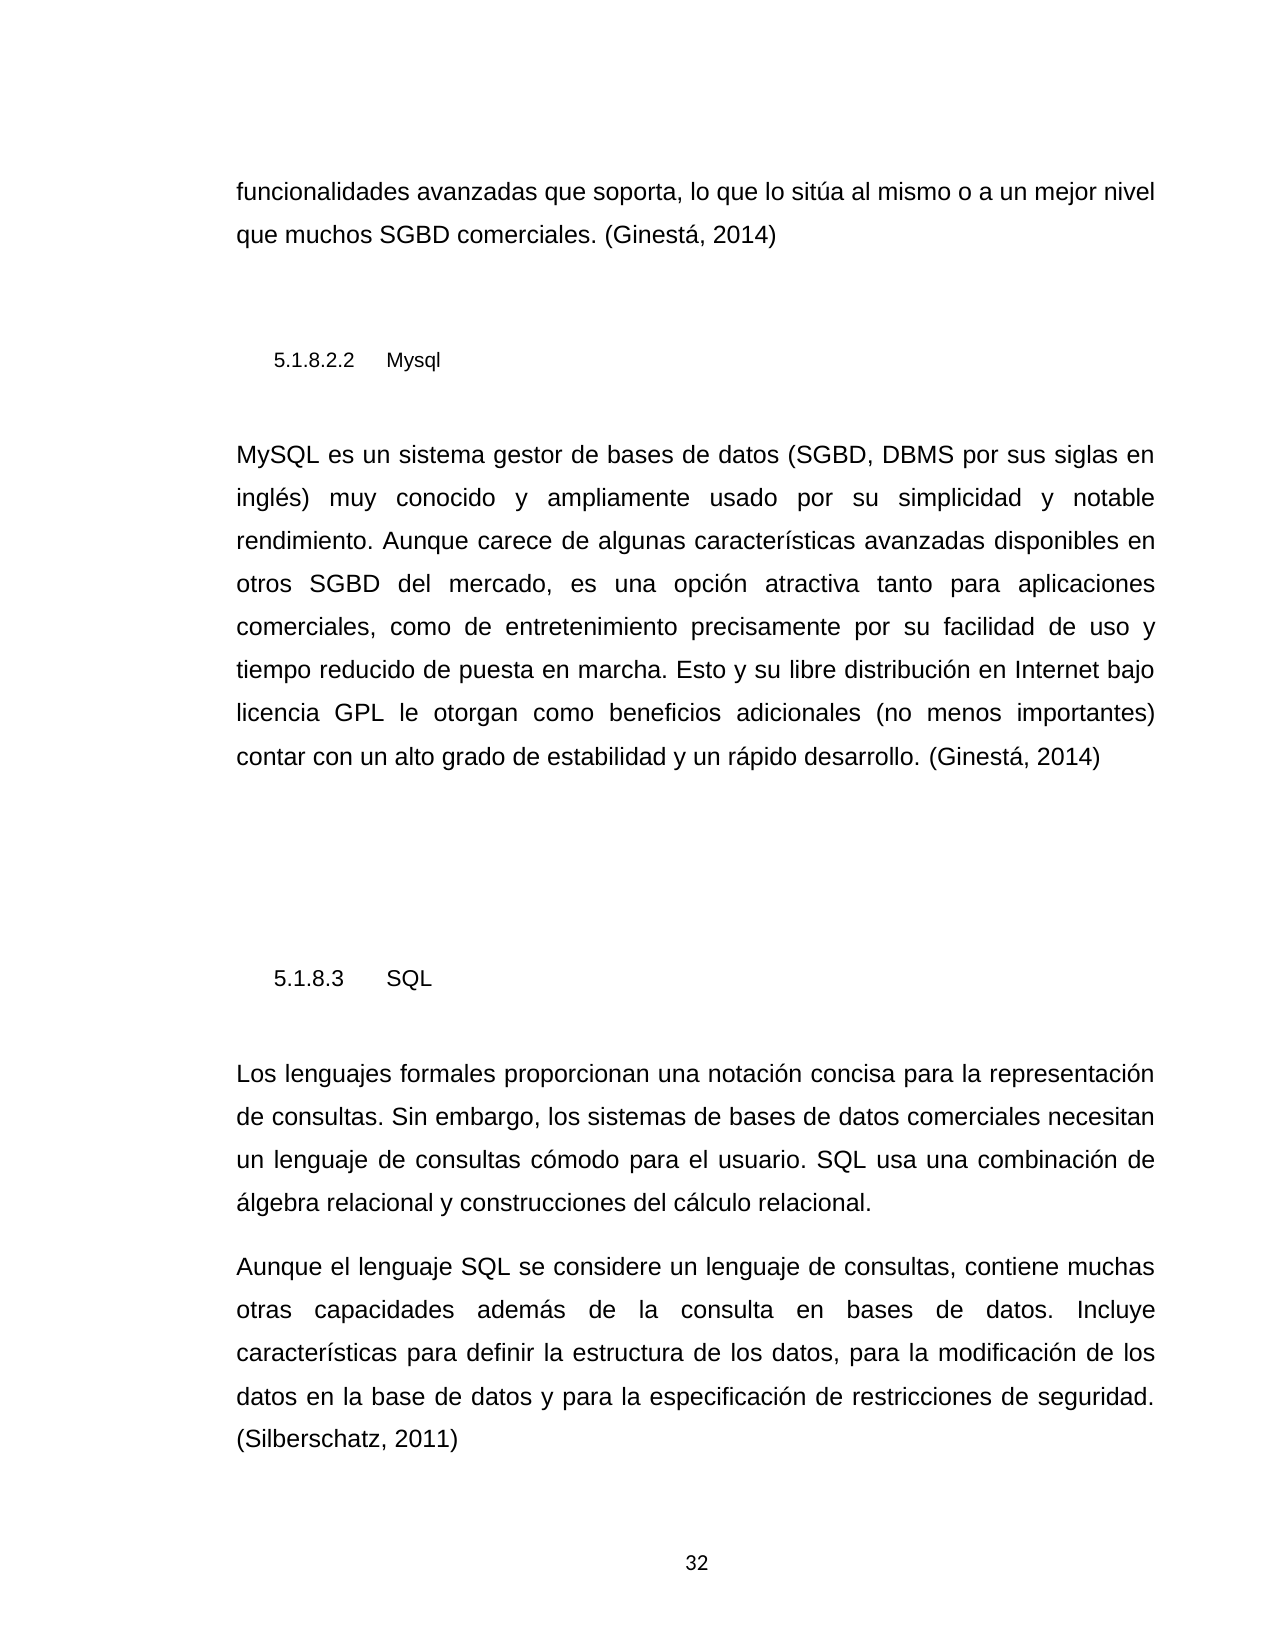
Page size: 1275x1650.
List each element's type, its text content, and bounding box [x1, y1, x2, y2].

text Aunque el lenguaje SQL se considere un lenguaje de consultas, contiene muchas otras capacidades además de la consulta en bases de datos. Incluye características para definir la estructura de los datos, para la modificación de los datos en la base de datos y para la especificación de restricciones de seguridad. [236, 1252, 1157, 1453]
text Los lenguajes formales proporcionan una notación concisa para la representación de consultas. Sin embargo, los sistemas de bases de datos comerciales necesitan un lenguaje de consultas cómodo para el usuario. SQL usa una combinación de álgebra relacional y construcciones del cálculo relacional. [236, 1059, 1157, 1217]
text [236, 177, 1157, 249]
subtitle SQL [274, 964, 1157, 991]
text MySQL es un sistema gestor de bases de datos (SGBD, DBMS por sus siglas en inglés) muy conocido y ampliamente usado por su simplicidad y notable rendimiento. Aunque carece de algunas características avanzadas disponibles en otros SGBD del mercado, es una opción atractiva tanto para aplicaciones comerciales, como de entretenimiento precisamente por su facilidad de uso y tiempo reducido de puesta en marcha. Esto y su libre distribución en Internet bajo licencia GPL le otorgan como beneficios adicionales (no menos importantes) contar con un alto grado de estabilidad y un rápido desarrollo. [236, 440, 1157, 770]
subtitle Mysql [274, 348, 1157, 372]
